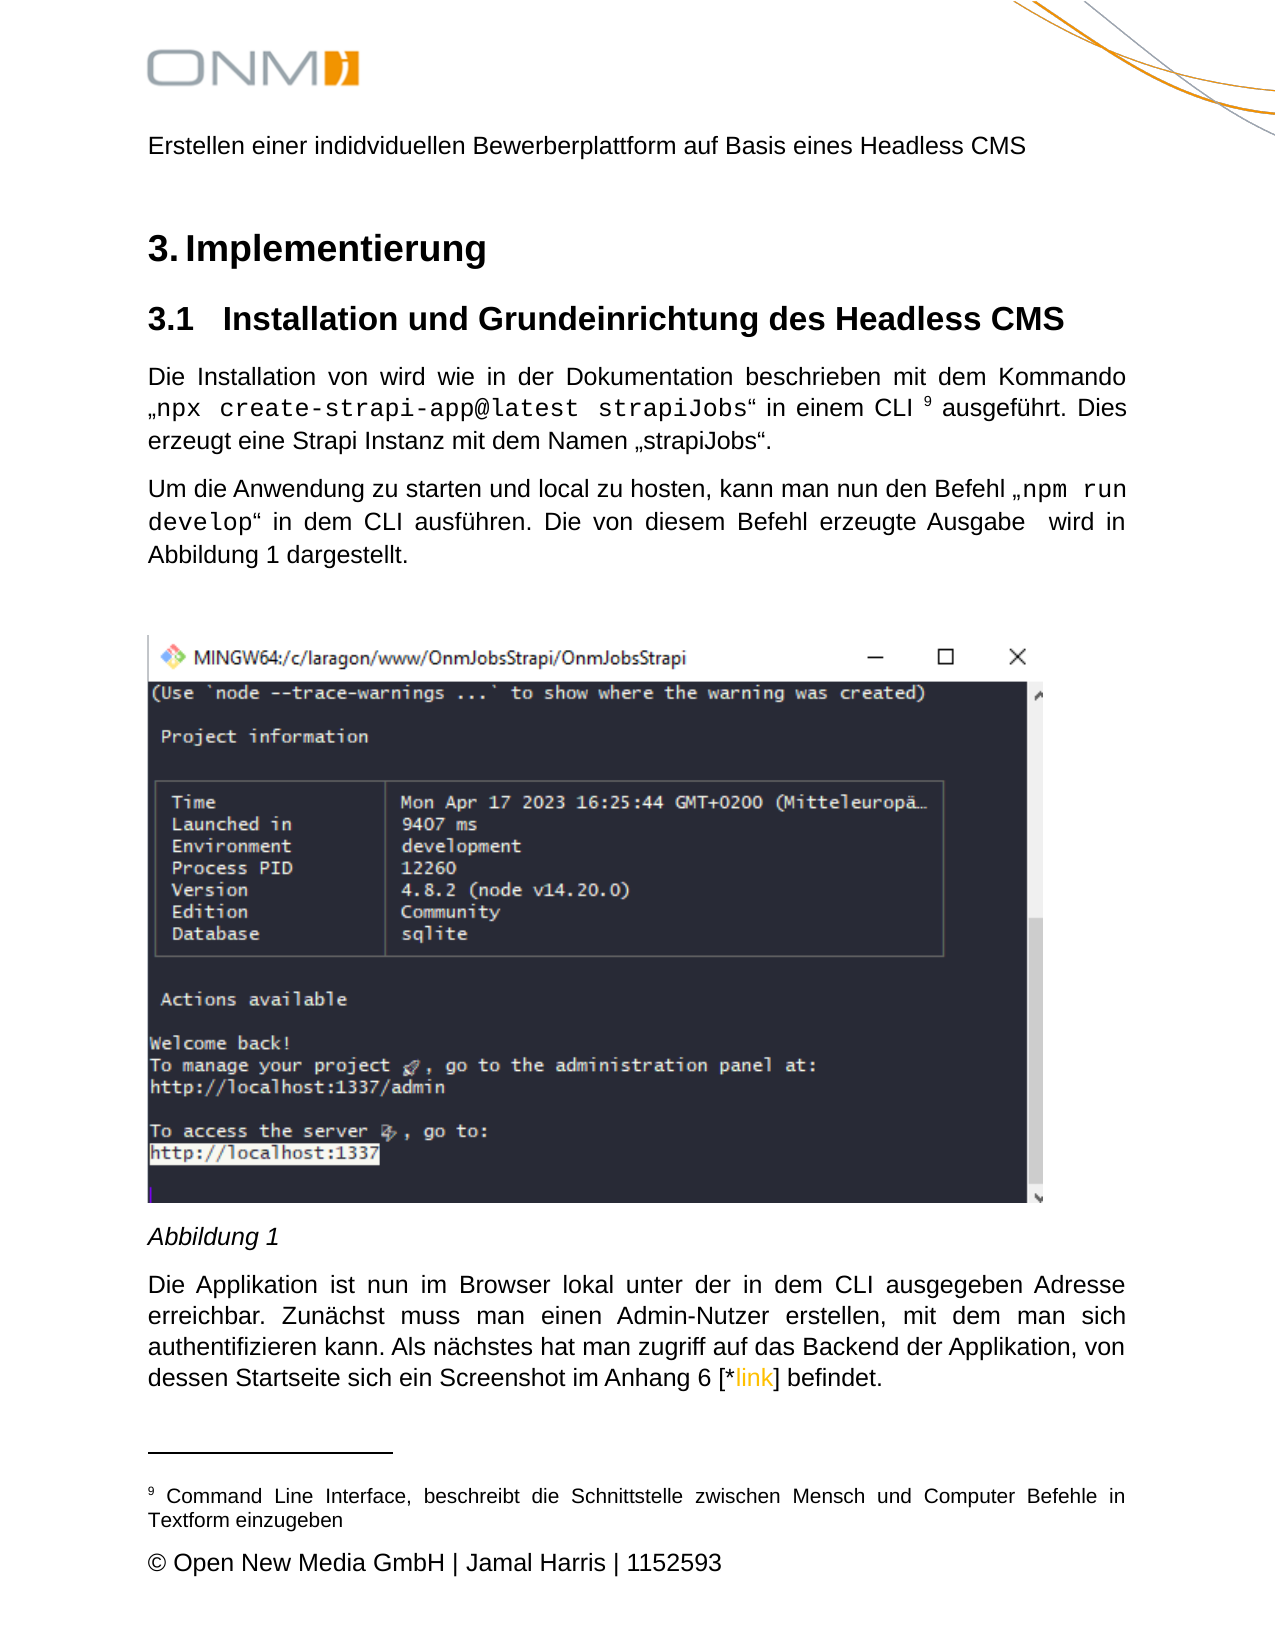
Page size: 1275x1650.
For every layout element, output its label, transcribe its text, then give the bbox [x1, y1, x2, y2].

picture [147, 635, 1043, 1203]
subtitle Implementierung [148, 226, 1127, 269]
subtitle Installation und Grundeinrichtung des Headless CMS [148, 298, 1127, 337]
picture [116, 0, 413, 104]
text Die Applikation ist nun im Browser lokal unter der in dem CLI ausgegeben Adresse erreichbar. Zunächst muss man einen Admin-Nutzer erstellen, mit dem man sich authentifizieren kann. Als nächstes hat man zugriff auf das Backend der Applikation, von dessen Startseite sich ein Screenshot im Anhang 6 [*link] befindet. [148, 1270, 1127, 1392]
text Um die Anwendung zu starten und local zu hosten, kann man nun den Befehl „npm run develop“ in dem CLI ausführen. Die von diesem Befehl erzeugte Ausgabe wird in Abbildung 1 dargestellt. [148, 474, 1127, 569]
text Die Installation von wird wie in der Dokumentation beschrieben mit dem Kommando „npx create-strapi-app@latest strapiJobs“ in einem CLI ausgeführt. Dies erzeugt eine Strapi Instanz mit dem Namen „strapiJobs“. [148, 362, 1127, 455]
text Abbildung 1 [148, 1222, 1127, 1251]
picture [1000, 1, 1275, 147]
